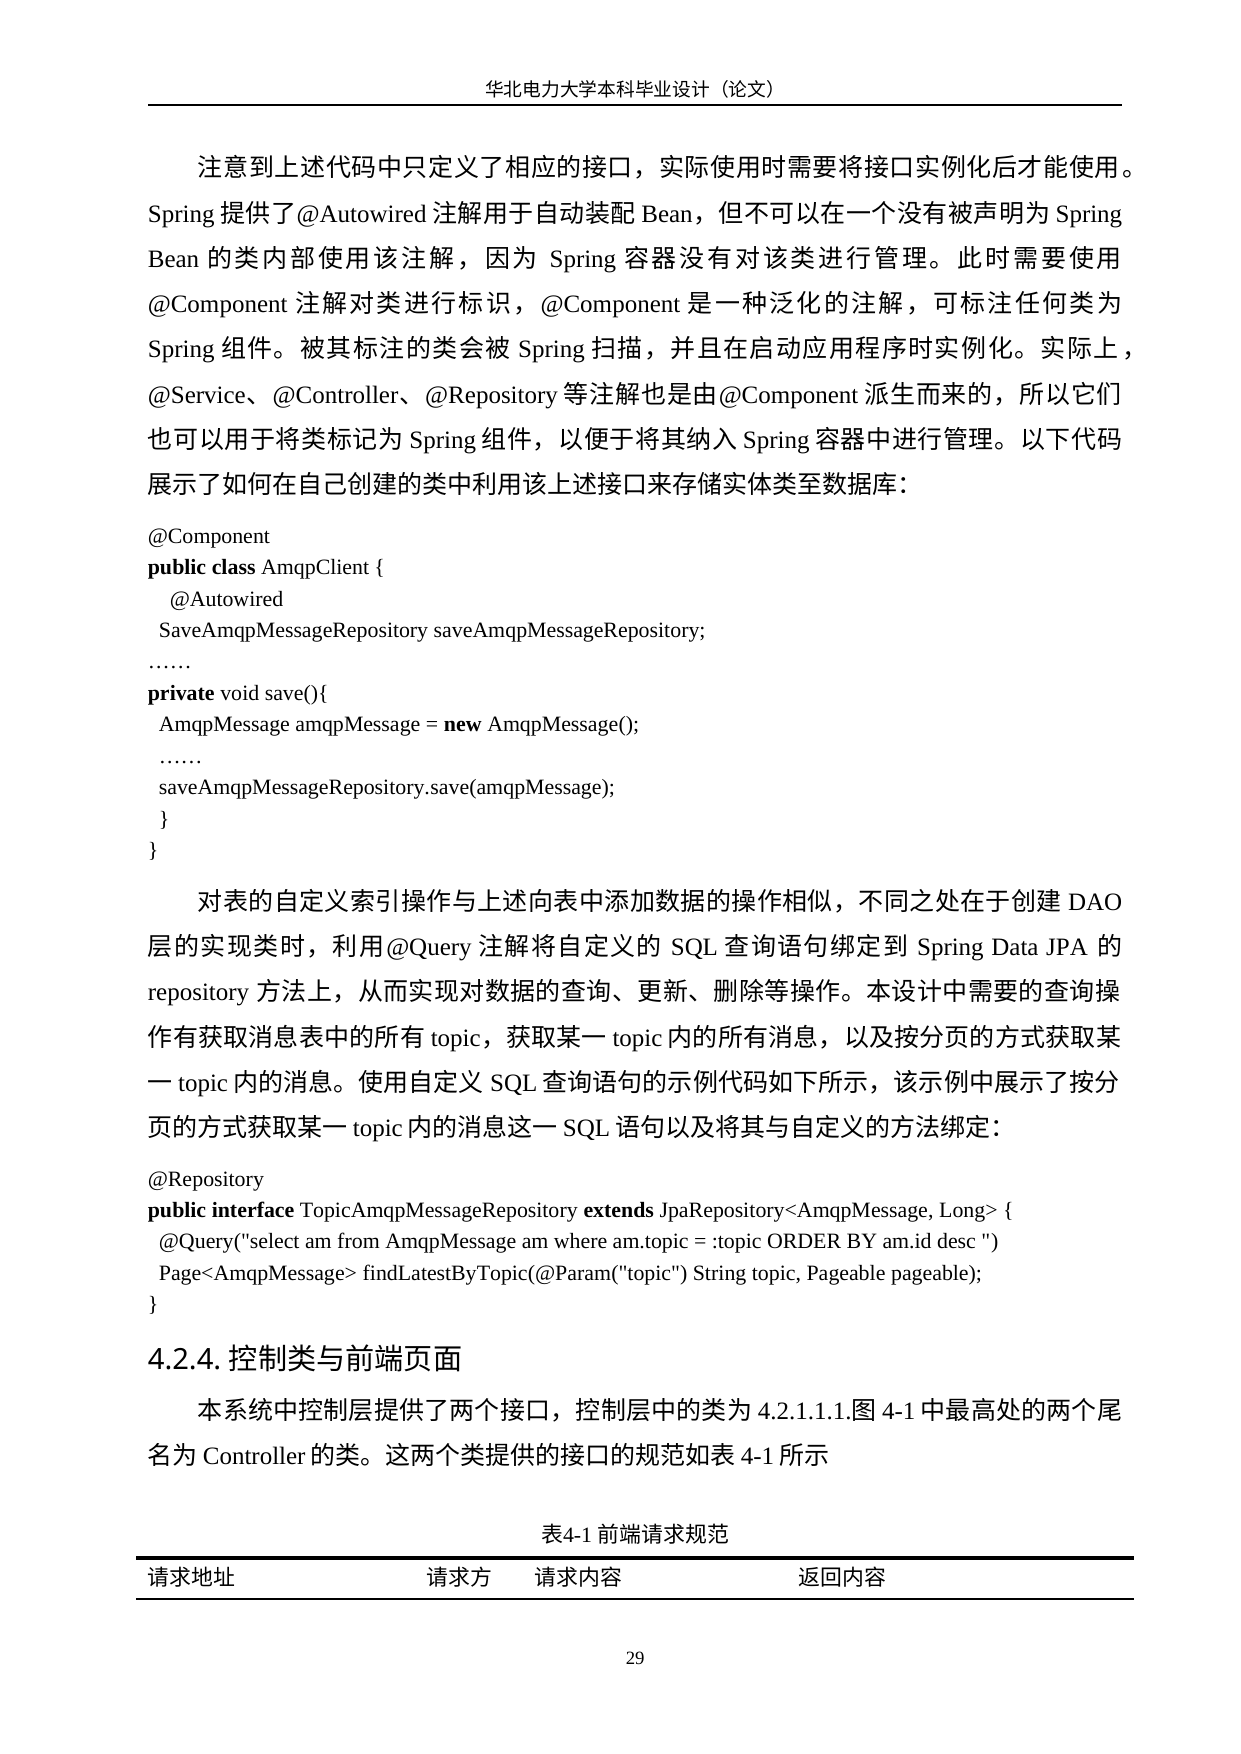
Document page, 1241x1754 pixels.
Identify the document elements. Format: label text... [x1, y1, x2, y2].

text 本系统中控制层提供了两个接口，控制层中的类为图4-7中最高处的两个尾名为Controller的类。这两个类提供的接口的规范如表4-7所示 [148, 1390, 1122, 1472]
text @Repository public interface TopicAmqpMessageRepository extends JpaRepository<AmqpMessage, Long> { @Query("select am from AmqpMessage am where am.topic = :topic ORDER BY am.id desc ") Page<AmqpMessage> findLatestByTopic(@Param("topic") String topic, Pageable pageable); } [148, 1166, 1122, 1317]
table_header 返回内容 [788, 1560, 1133, 1598]
table_header 请求地址 [136, 1560, 415, 1598]
text 注意到上述代码中只定义了相应的接口，实际使用时需要将接口实例化后才能使用。Spring提供了@Autowired注解用于自动装配Bean，但不可以在一个没有被声明为Spring Bean的类内部使用该注解，因为 Spring容器没有对该类进行管理。此时需要使用@Component注解对类进行标识，@Component是一种泛化的注解，可标注任何类为Spring组件。被其标注的类会被Spring扫描，并且在启动应用程序时实例化。实际上，@Service、@Controller、@Repository等注解也是由@Component派生而来的，所以它们也可以用于将类标记为Spring组件，以便于将其纳入Spring容器中进行管理。以下代码展示了如何在自己创建的类中利用该上述接口来存储实体类至数据库： [148, 148, 1122, 501]
subtitle 控制类与前端页面 [148, 1335, 1122, 1378]
table_header 请求方法 [415, 1560, 523, 1598]
text 对表的自定义索引操作与上述向表中添加数据的操作相似，不同之处在于创建DAO层的实现类时，利用@Query注解将自定义的 SQL查询语句绑定到 Spring Data JPA 的 repository 方法上，从而实现对数据的查询、更新、删除等操作。本设计中需要的查询操作有获取消息表中的所有topic，获取某一topic内的所有消息，以及按分页的方式获取某一topic内的消息。使用自定义SQL查询语句的示例代码如下所示，该示例中展示了按分页的方式获取某一topic内的消息这一SQL语句以及将其与自定义的方法绑定： [148, 881, 1122, 1144]
text 前端请求规范 [148, 1517, 1122, 1548]
table_header 请求内容 [523, 1560, 787, 1598]
text @Component public class AmqpClient { @Autowired SaveAmqpMessageRepository saveAmqpMessageRepository; …… private void save(){ AmqpMessage amqpMessage = new AmqpMessage(); …… saveAmqpMessageRepository.save(amqpMessage); } } [148, 523, 1122, 862]
